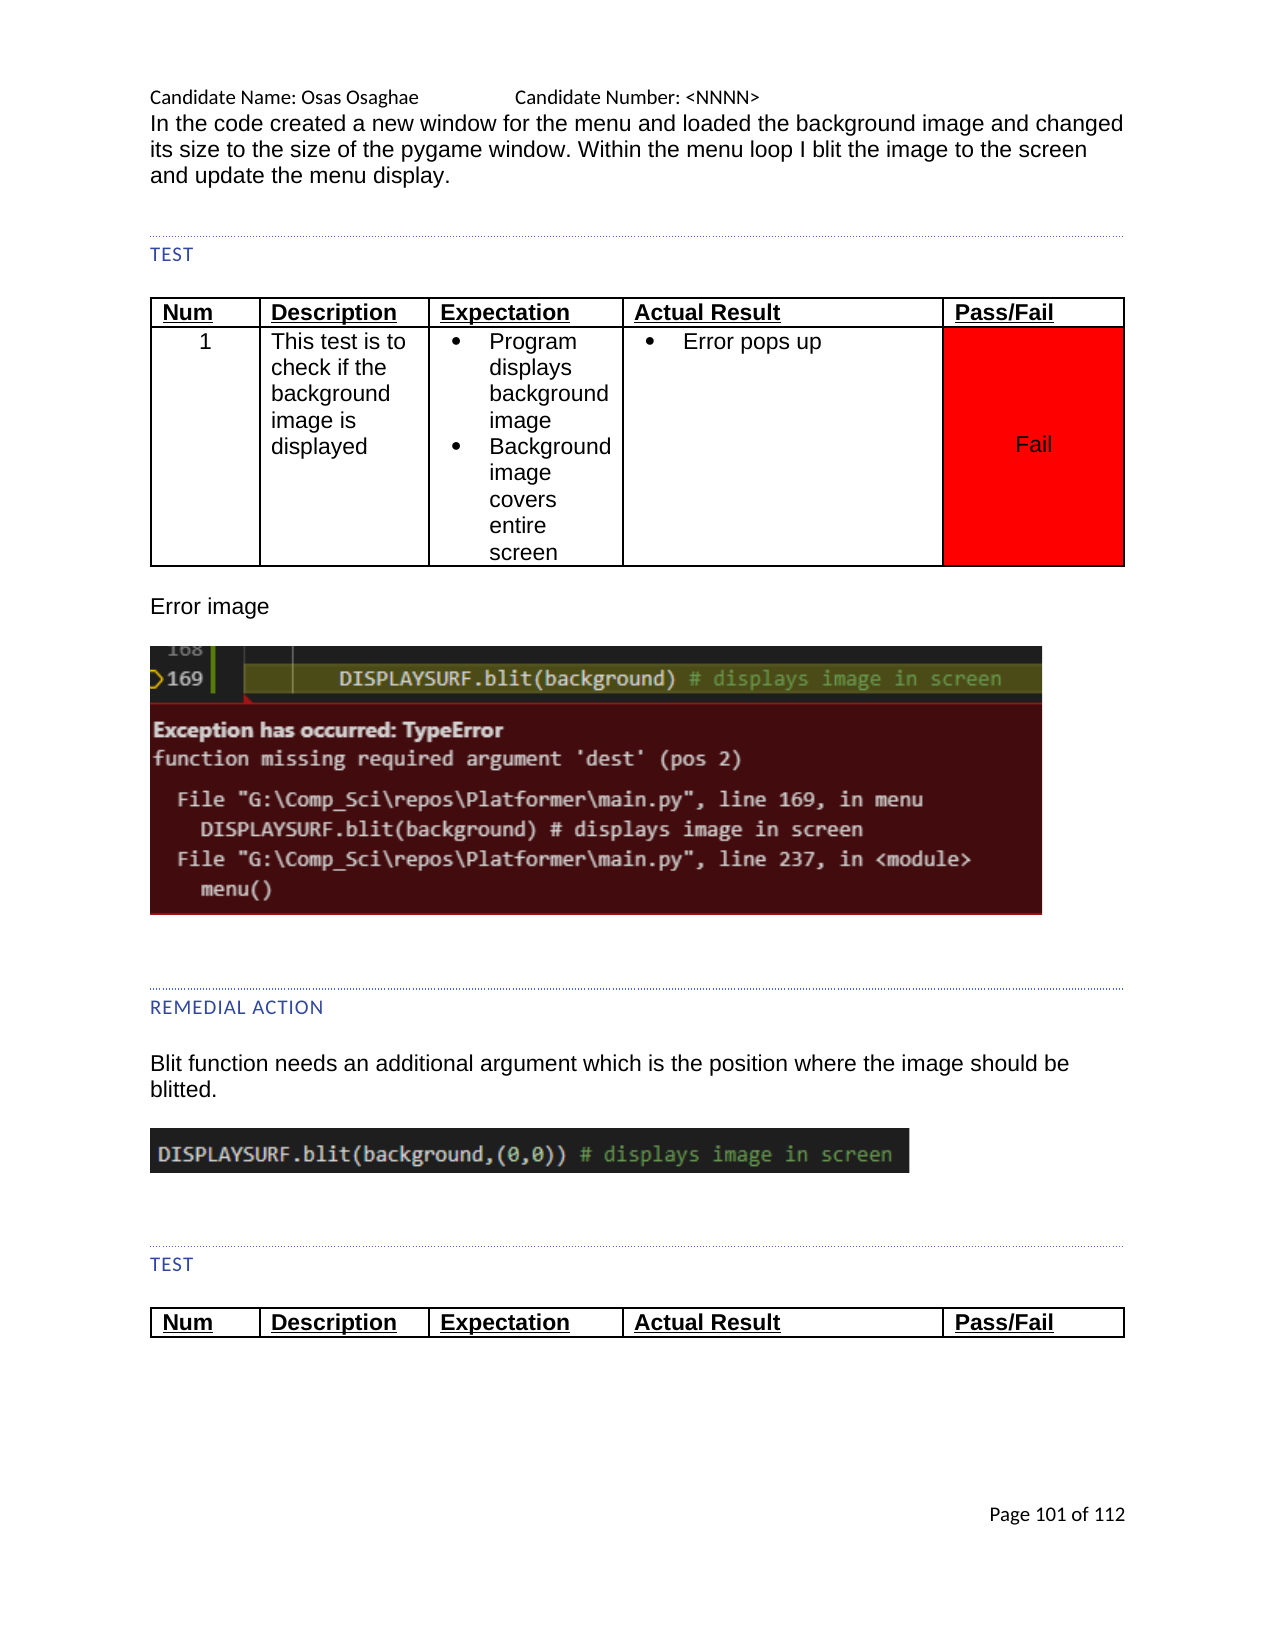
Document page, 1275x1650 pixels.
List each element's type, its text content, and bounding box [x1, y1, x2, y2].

table_cell Fail [944, 328, 1123, 565]
table_header Expectation [430, 299, 622, 326]
table_header Num [152, 299, 259, 326]
text Blit function needs an additional argument which is the position where the image should be blitted. [150, 1049, 1125, 1102]
table_header Expectation [430, 1309, 622, 1336]
table_header Actual Result [624, 1309, 942, 1336]
table_cell Program displays background image Background image covers entire screen [430, 328, 622, 565]
table_header Description [261, 299, 428, 326]
table_header Pass/Fail [944, 299, 1123, 326]
table_header Actual Result [624, 299, 942, 326]
table_header Num [152, 1309, 259, 1336]
subtitle Test [150, 236, 1125, 267]
table_cell Error pops up [624, 328, 942, 565]
table_cell This test is to check if the background image is displayed [261, 328, 428, 565]
table_header Pass/Fail [944, 1309, 1123, 1336]
table_cell 1 [152, 328, 259, 565]
subtitle Test [150, 1246, 1125, 1277]
text Error image [150, 593, 1125, 619]
picture [150, 1128, 910, 1173]
text In the code created a new window for the menu and loaded the background image and changed its size to the size of the pygame window. Within the menu loop I blit the image to the screen and update the menu display. [150, 109, 1125, 189]
table_header Description [261, 1309, 428, 1336]
picture [150, 646, 1043, 915]
subtitle Remedial Action [150, 988, 1125, 1019]
